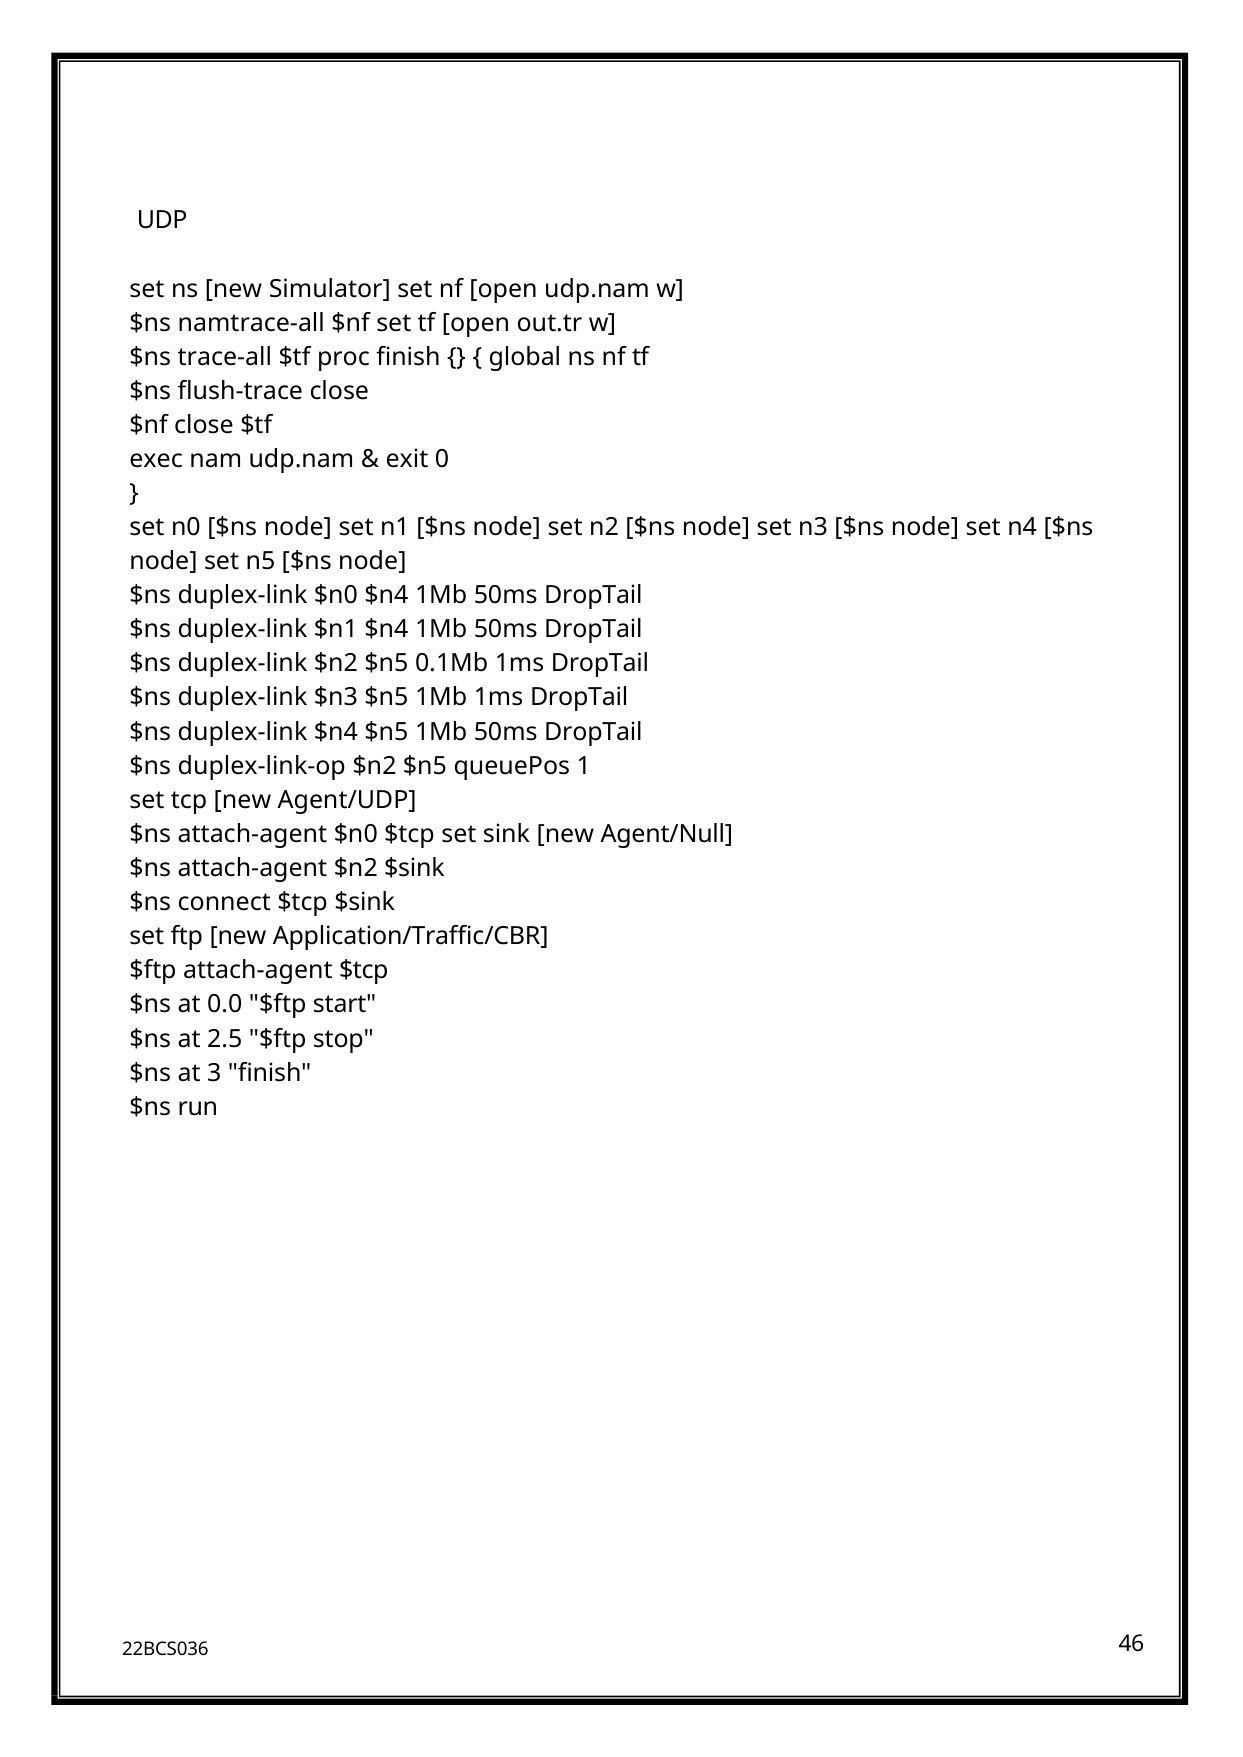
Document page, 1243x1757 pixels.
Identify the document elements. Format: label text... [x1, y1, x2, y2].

text $ns run [129, 1088, 1138, 1122]
text $ns namtrace-all $nf set tf [open out.tr w] [129, 304, 1138, 338]
text UDP [119, 202, 1138, 236]
text } [129, 474, 1138, 509]
text exec nam udp.nam & exit 0 [129, 441, 1138, 474]
text $ns connect $tcp $sink [129, 884, 1138, 918]
text $ns duplex-link-op $n2 $n5 queuePos 1 set tcp [new Agent/UDP] [129, 748, 592, 816]
text $ns at 3 "finish" [129, 1054, 1138, 1088]
text $ns attach-agent $n2 $sink [129, 850, 1138, 884]
text $ns duplex-link $n4 $n5 1Mb 50ms DropTail [129, 713, 1138, 748]
text set ftp [new Application/Traffic/CBR] [129, 918, 1138, 952]
text $ns trace-all $tf proc finish {} { global ns nf tf [129, 338, 1138, 372]
text $ns duplex-link $n1 $n4 1Mb 50ms DropTail [129, 611, 1138, 645]
text $ns duplex-link $n0 $n4 1Mb 50ms DropTail [129, 577, 1138, 611]
text $ftp attach-agent $tcp [129, 952, 1138, 986]
text $ns flush-trace close $nf close $tf [129, 372, 397, 441]
text $ns duplex-link $n3 $n5 1Mb 1ms DropTail [129, 679, 1138, 713]
text set ns [new Simulator] set nf [open udp.nam w] [129, 270, 1138, 304]
text $ns at 2.5 "$ftp stop" [129, 1020, 1138, 1054]
text $ns at 0.0 "$ftp start" [129, 986, 1138, 1020]
text set n0 [$ns node] set n1 [$ns node] set n2 [$ns node] set n3 [$ns node] set n4 [$ns node] set n5 [$ns node] [129, 509, 1134, 577]
text $ns attach-agent $n0 $tcp set sink [new Agent/Null] [129, 816, 1138, 850]
text $ns duplex-link $n2 $n5 0.1Mb 1ms DropTail [129, 645, 1138, 679]
